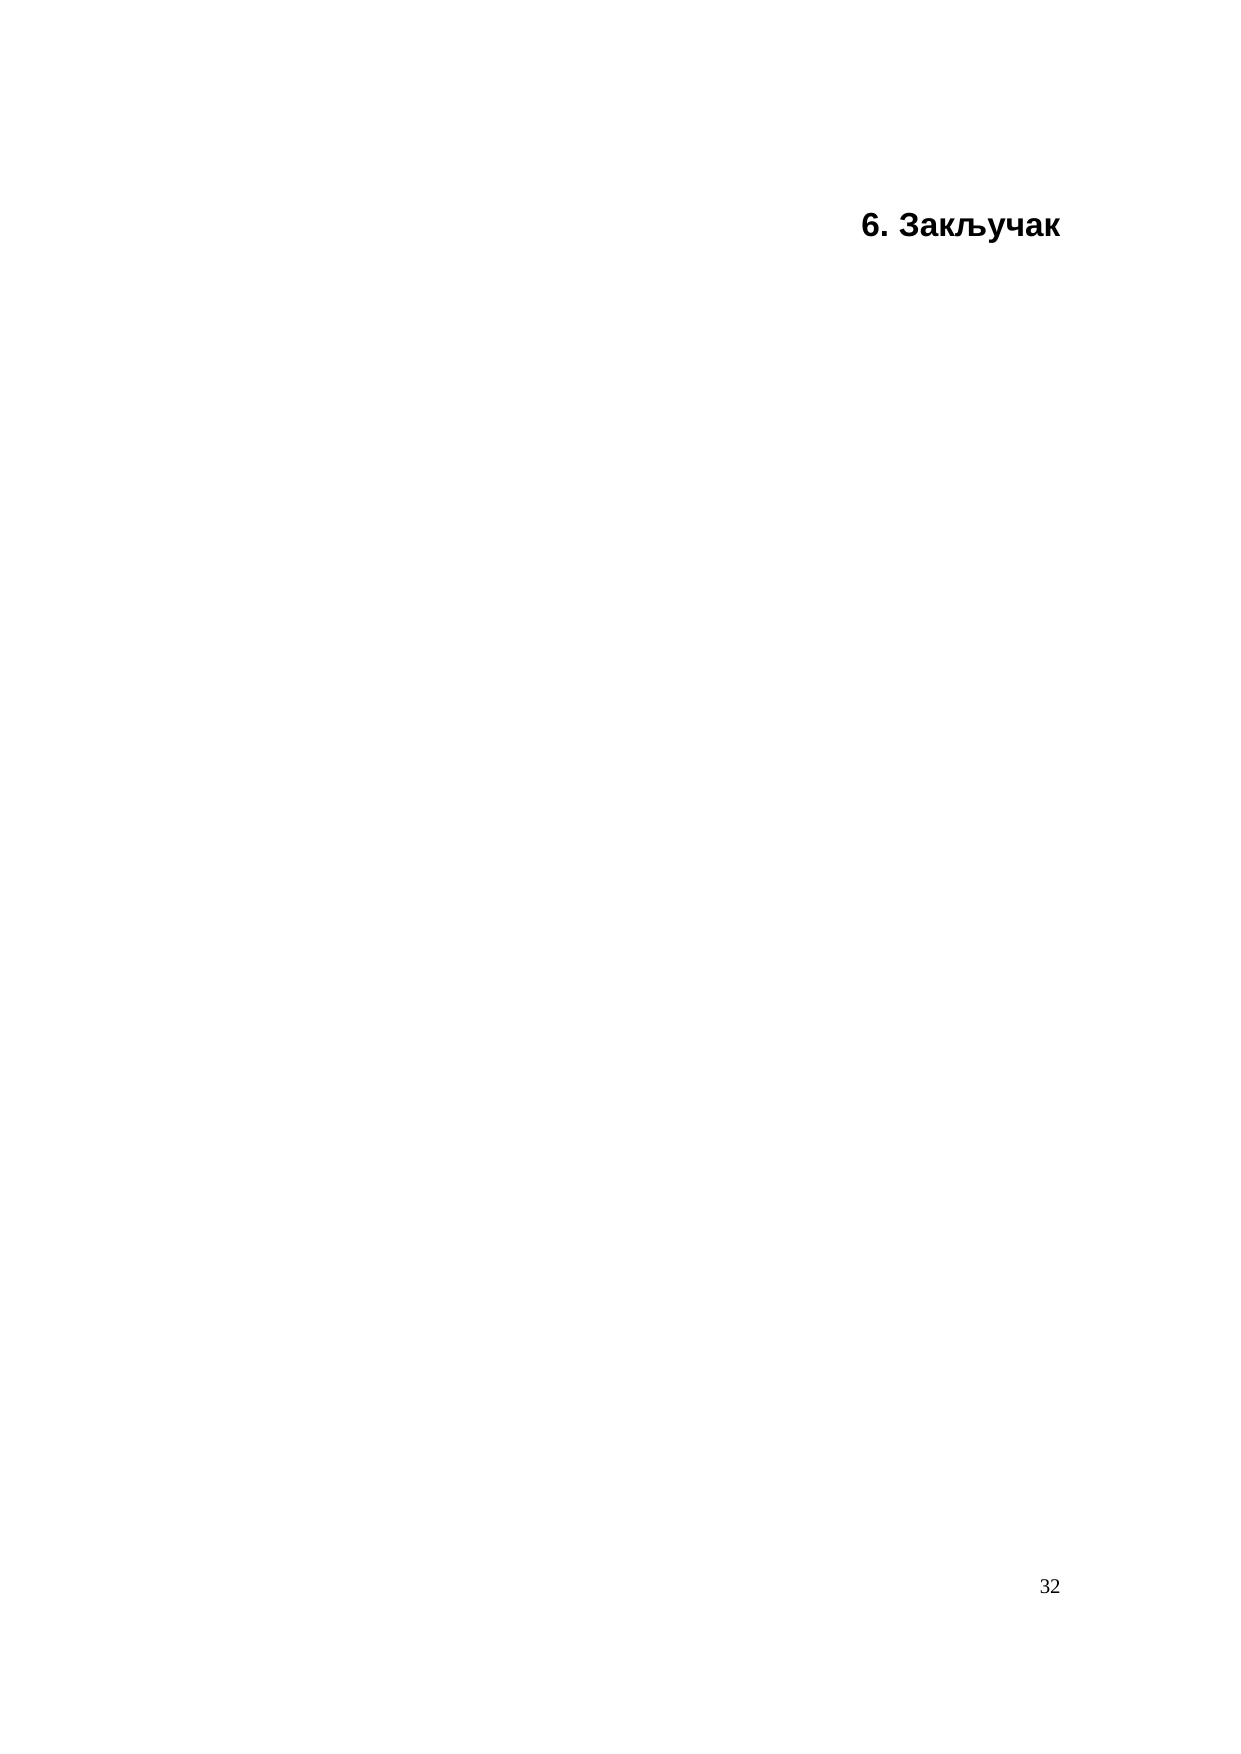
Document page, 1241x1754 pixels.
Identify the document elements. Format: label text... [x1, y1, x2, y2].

subtitle Закључак [135, 206, 1060, 244]
